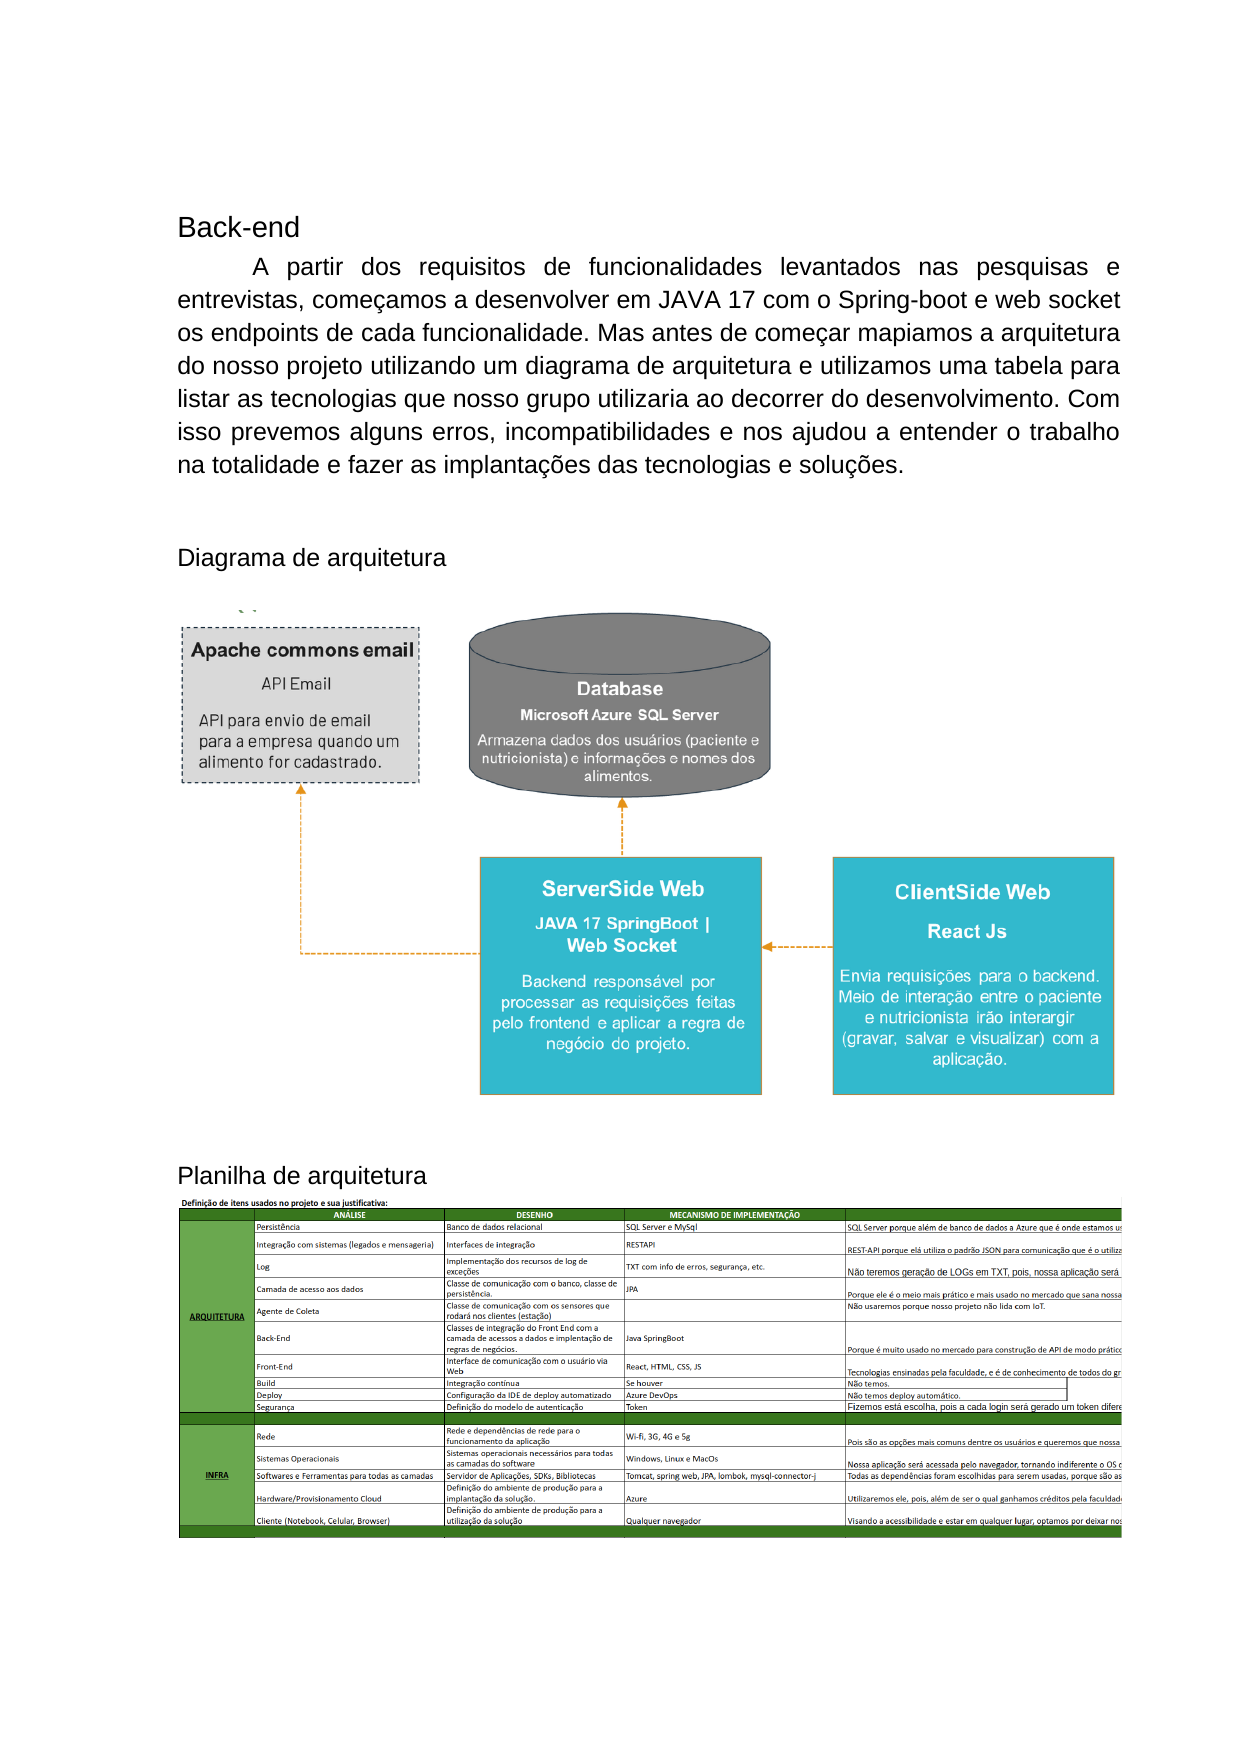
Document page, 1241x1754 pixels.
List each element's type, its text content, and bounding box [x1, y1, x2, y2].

subtitle Planilha de arquitetura [177, 1161, 1122, 1189]
subtitle Back-end [177, 210, 1122, 244]
text A partir dos requisitos de funcionalidades levantados nas pesquisas e entrevistas, começamos a desenvolver em JAVA 17 com o Spring-boot e web socket os endpoints de cada funcionalidade. Mas antes de começar mapiamos a arquitetura do nosso projeto utilizando um diagrama de arquitetura e utilizamos uma tabela para listar as tecnologias que nosso grupo utilizaria ao decorrer do desenvolvimento. Com isso prevemos alguns erros, incompatibilidades e nos ajudou a entender o trabalho na totalidade e fazer as implantações das tecnologias e soluções. [177, 252, 1122, 479]
subtitle Diagrama de arquitetura [177, 543, 1122, 572]
picture [177, 1197, 1122, 1538]
picture [177, 610, 1122, 1098]
